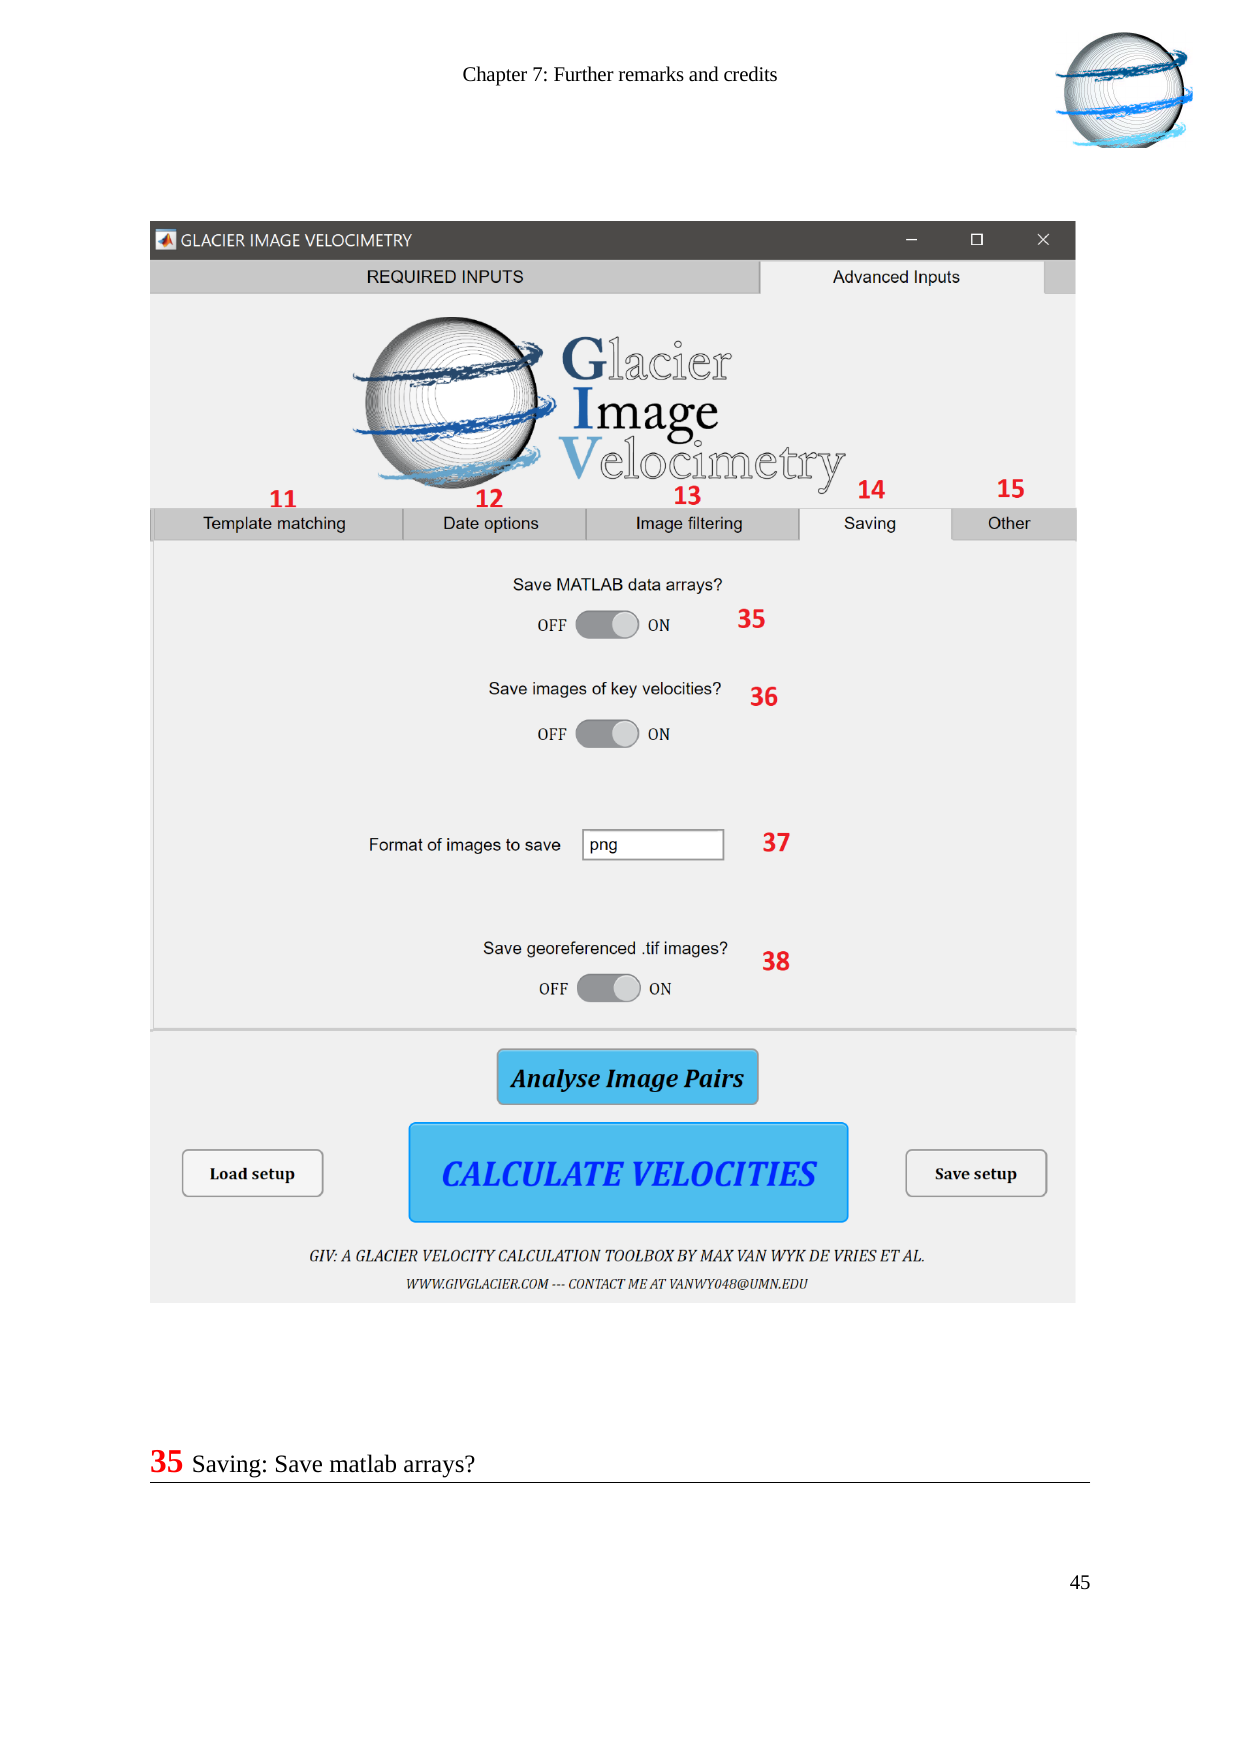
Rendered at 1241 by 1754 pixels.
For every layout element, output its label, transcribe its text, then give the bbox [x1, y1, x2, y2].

picture [150, 221, 1077, 1303]
picture [1055, 32, 1193, 148]
text 35 Saving: Save matlab arrays? [150, 1441, 1090, 1482]
